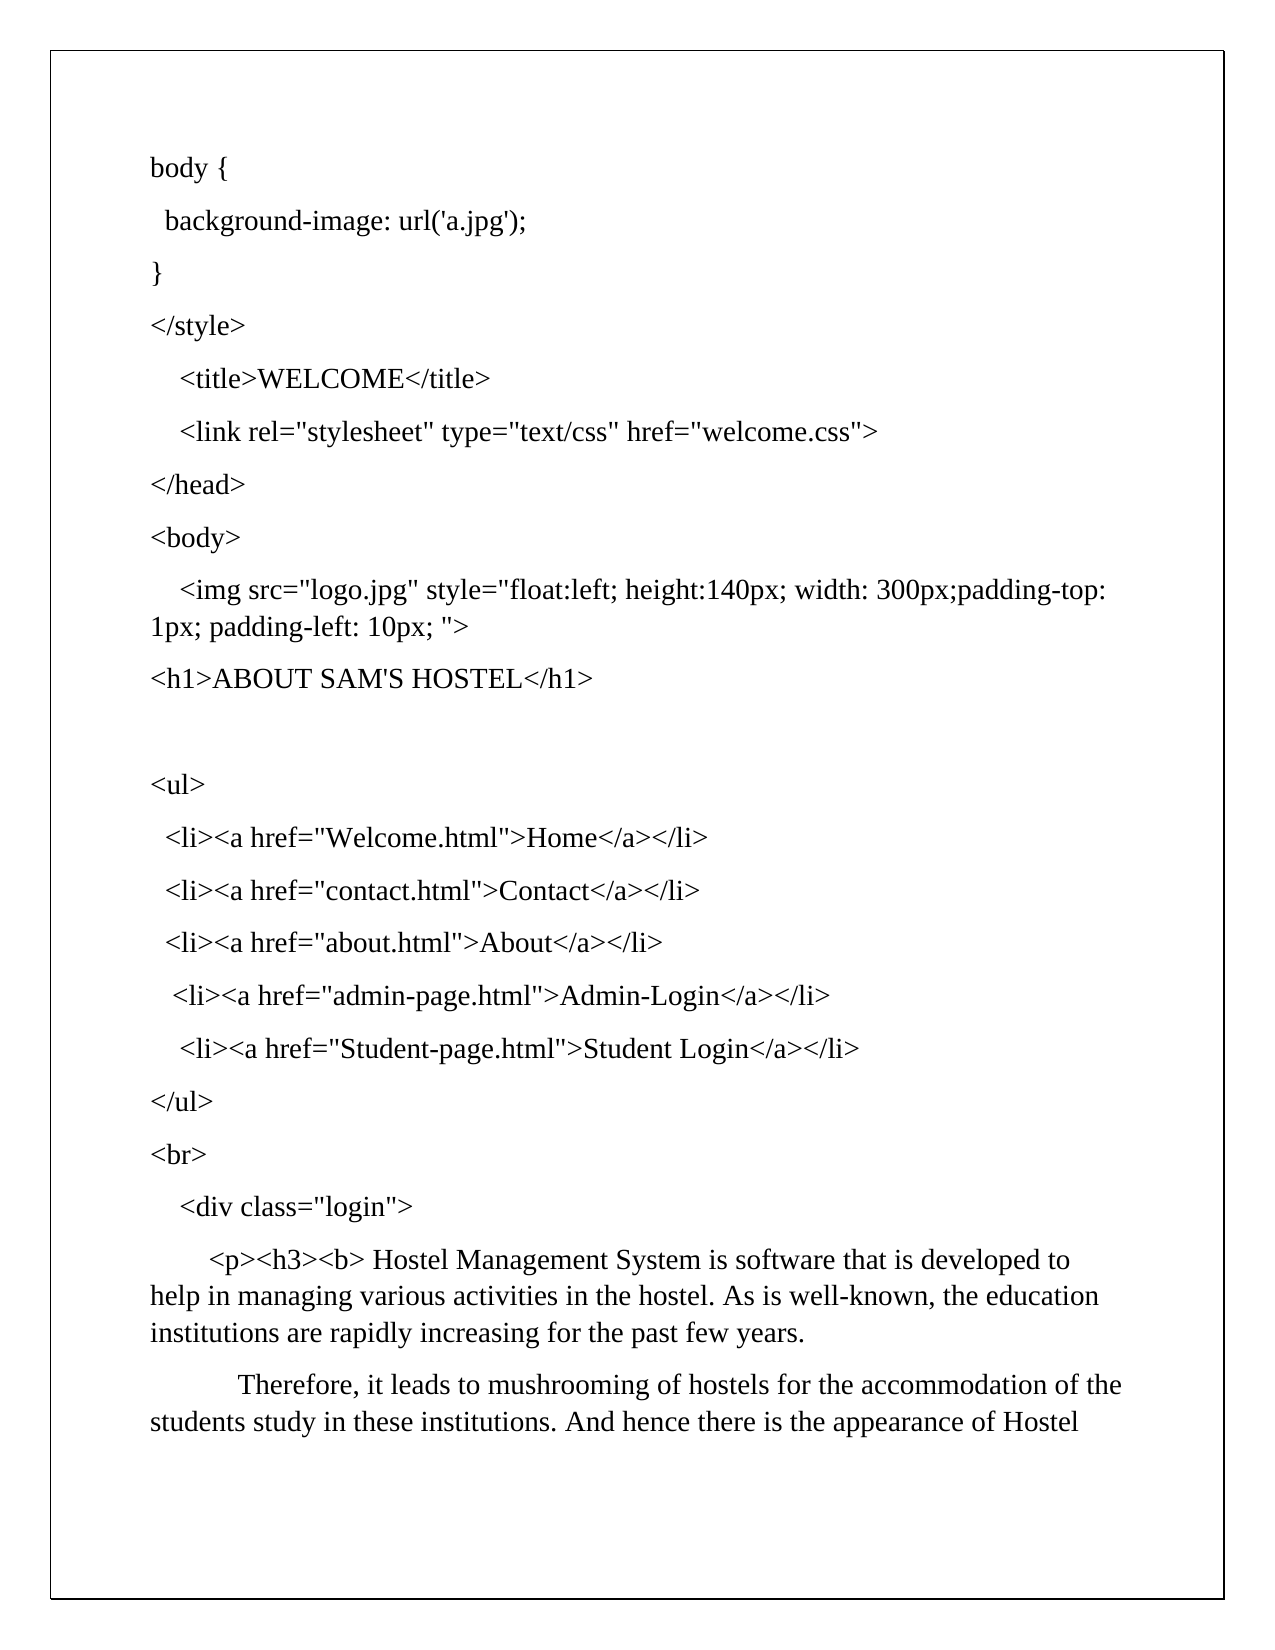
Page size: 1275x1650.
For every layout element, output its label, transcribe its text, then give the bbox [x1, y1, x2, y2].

text <p><h3><b> Hostel Management System is software that is developed to help in managing various activities in the hostel. As is well-known, the education institutions are rapidly increasing for the past few years. [150, 1242, 1124, 1348]
text <link rel="stylesheet" type="text/css" href="welcome.css"> [150, 414, 1124, 448]
text <div class="login"> [150, 1189, 1124, 1223]
text <body> [150, 520, 1124, 553]
text <img src="logo.jpg" style="float:left; height:140px; width: 300px;padding-top: 1px; padding-left: 10px; "> [150, 572, 1124, 642]
text <h1>ABOUT SAM'S HOSTEL</h1> [150, 661, 1124, 695]
text </ul> [150, 1084, 1124, 1117]
text <br> [150, 1137, 1124, 1170]
text </head> [150, 467, 1124, 500]
text <li><a href="about.html">About</a></li> [150, 926, 1124, 959]
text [150, 1367, 1124, 1437]
text background-image: url('a.jpg'); [150, 203, 1124, 236]
text body { [150, 150, 1124, 183]
text <li><a href="contact.html">Contact</a></li> [150, 873, 1124, 906]
text <ul> [150, 767, 1124, 801]
text } [150, 256, 1124, 289]
text <li><a href="Student-page.html">Student Login</a></li> [150, 1031, 1124, 1065]
text <title>WELCOME</title> [150, 361, 1124, 395]
text <li><a href="Welcome.html">Home</a></li> [150, 820, 1124, 853]
text </style> [150, 308, 1124, 342]
text <li><a href="admin-page.html">Admin-Login</a></li> [150, 978, 1124, 1012]
